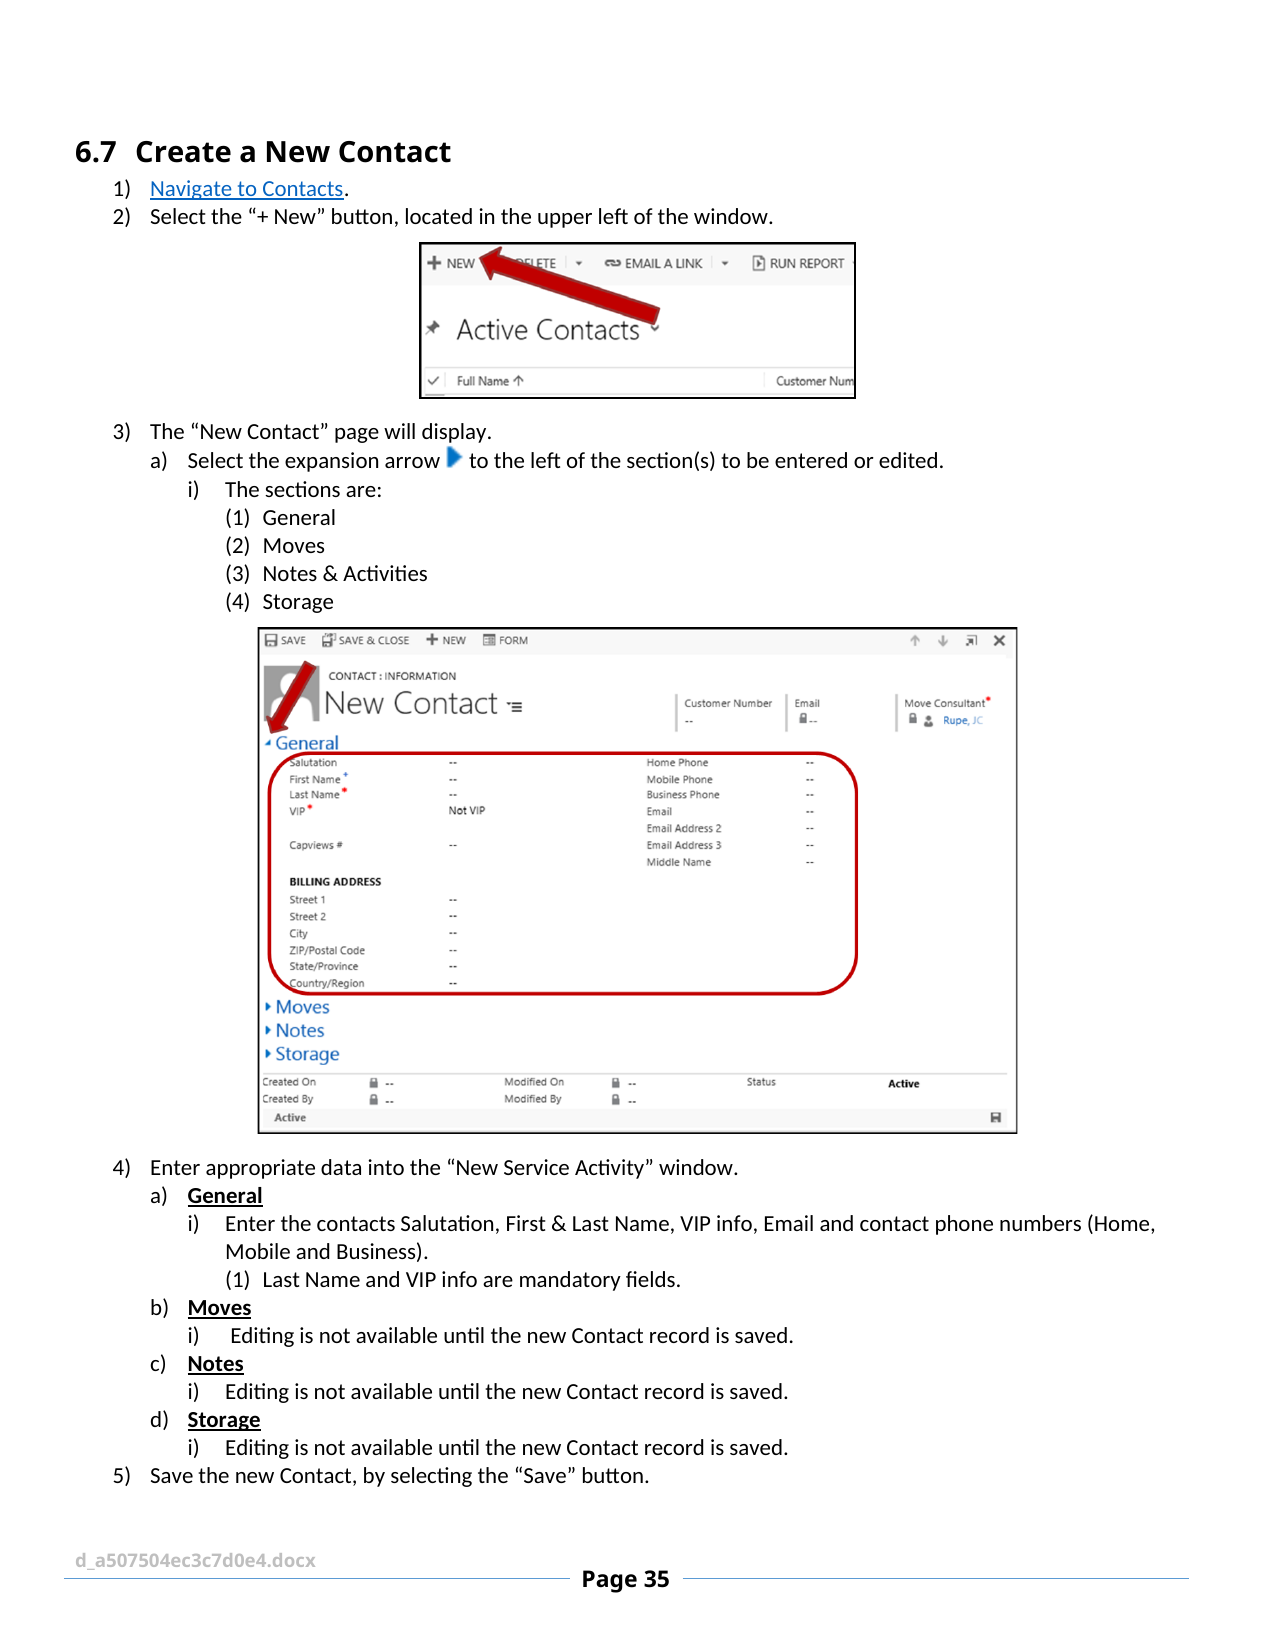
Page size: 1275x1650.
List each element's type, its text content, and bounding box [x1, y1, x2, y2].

list Editing is not available until the new Contact record is saved. [187, 1433, 1200, 1461]
subtitle Create a New Contact [75, 131, 1200, 171]
list Select the expansion arrow to the left of the section(s) to be entered or edited. [150, 445, 1200, 475]
picture [257, 627, 1018, 1134]
list Storage [150, 1405, 1200, 1433]
list General [225, 503, 1200, 531]
list Select the “+ New” button, located in the upper left of the window. [112, 202, 1200, 230]
list Moves [225, 531, 1200, 559]
list Notes & Activities [225, 559, 1200, 587]
list Editing is not available until the new Contact record is saved. [187, 1377, 1200, 1405]
picture [419, 242, 856, 399]
list Navigate to Contacts. [112, 174, 1200, 202]
list Save the new Contact, by selecting the “Save” button. [112, 1461, 1200, 1489]
list Enter appropriate data into the “New Service Activity” window. [112, 1153, 1200, 1181]
list Last Name and VIP info are mandatory fields. [225, 1265, 1200, 1293]
list Enter the contacts Salutation, First & Last Name, VIP info, Email and contact phone numbers (Home, Mobile and Business). [187, 1209, 1200, 1265]
list Storage [225, 587, 1200, 615]
list General [150, 1181, 1200, 1209]
list Notes [150, 1349, 1200, 1377]
list The “New Contact” page will display. [112, 417, 1200, 445]
list Moves [150, 1293, 1200, 1321]
list Editing is not available until the new Contact record is saved. [187, 1321, 1200, 1349]
list The sections are: [187, 475, 1200, 503]
picture [445, 445, 464, 469]
